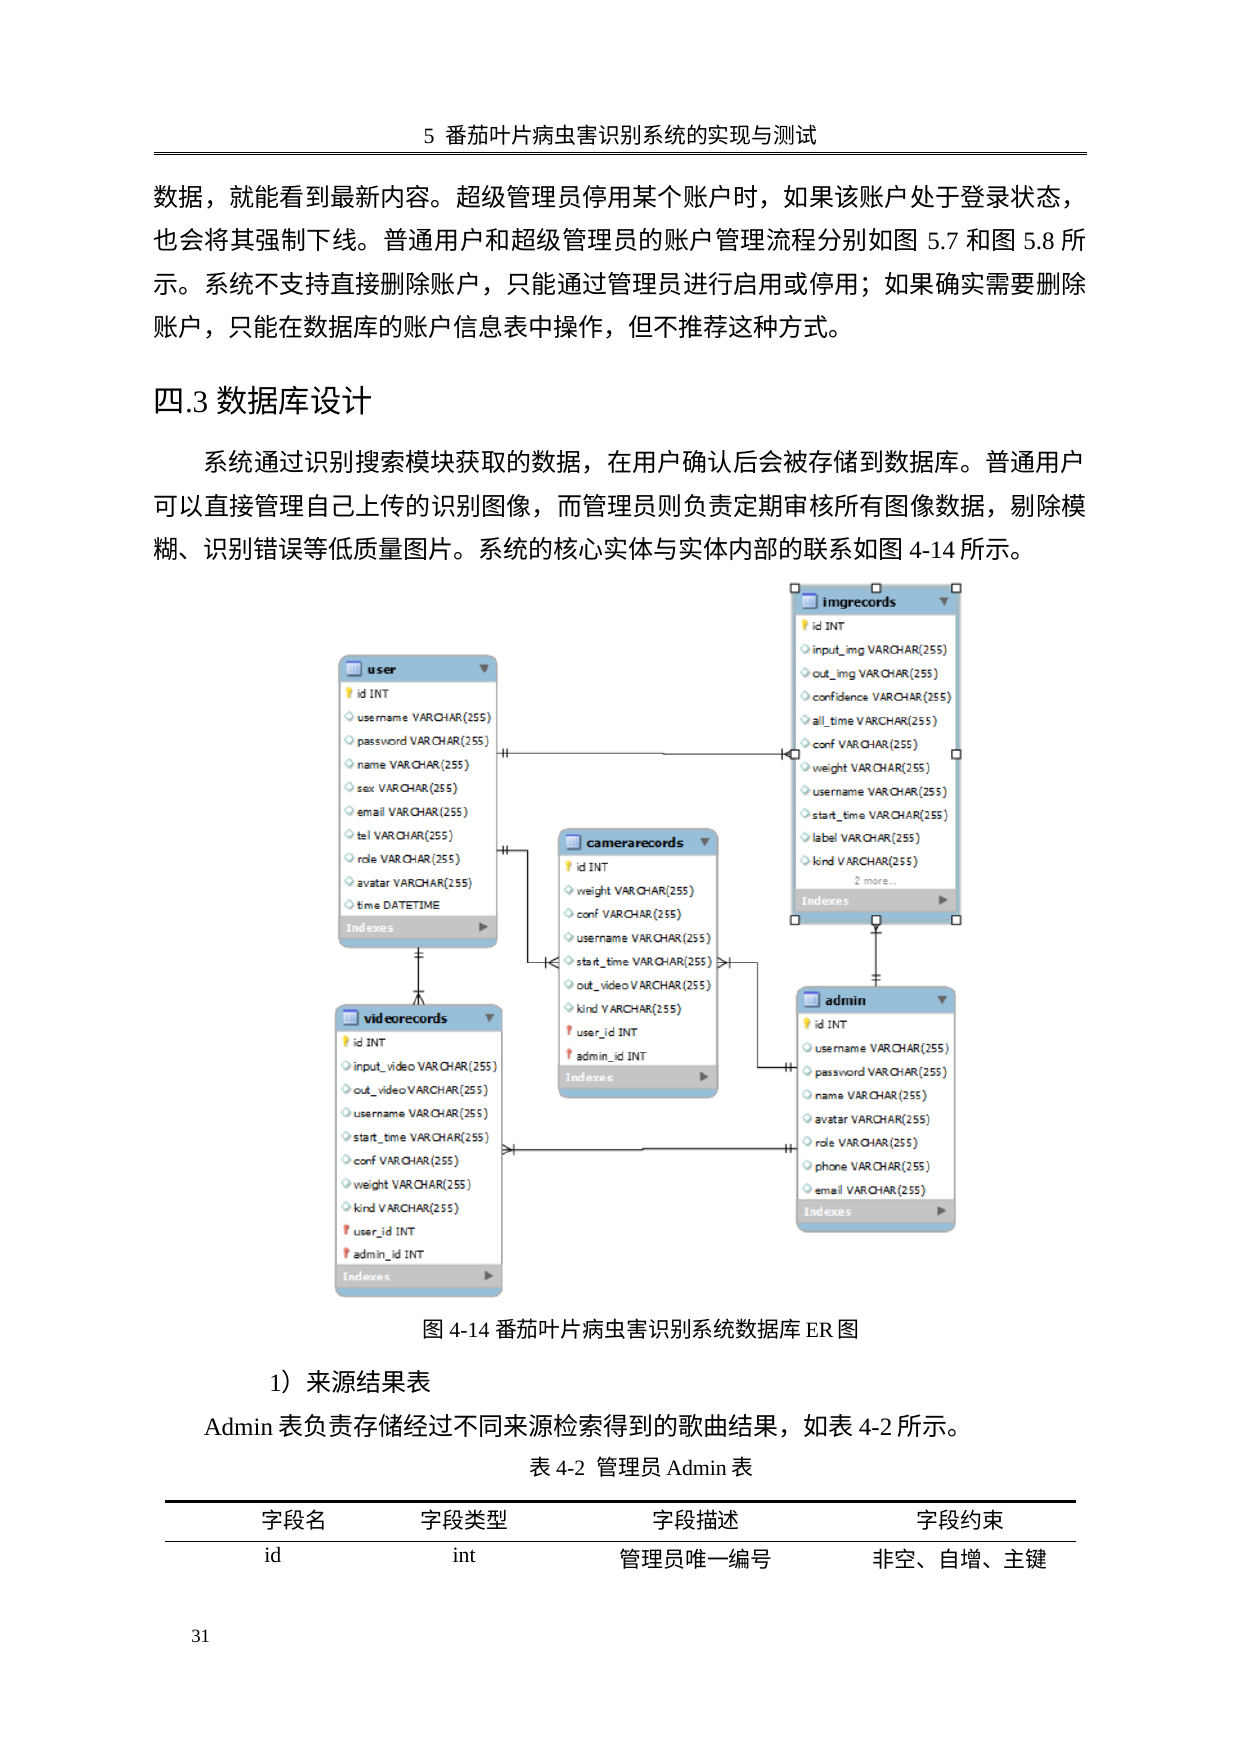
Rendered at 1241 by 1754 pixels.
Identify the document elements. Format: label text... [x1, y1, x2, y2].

table_cell 管理员唯一编号 [548, 1542, 844, 1579]
table_cell id [165, 1542, 380, 1579]
table_header 字段约束 [844, 1503, 1076, 1541]
picture [317, 572, 973, 1307]
subtitle 来源结果表 [219, 1363, 1087, 1399]
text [153, 177, 1087, 344]
table_header 字段名 [165, 1503, 380, 1541]
table_header 字段描述 [548, 1503, 844, 1541]
table_cell int [380, 1542, 548, 1579]
subtitle 数据库设计 [153, 376, 1087, 421]
table_cell 非空、自增、主键 [844, 1542, 1076, 1579]
table_header 字段类型 [380, 1503, 548, 1541]
